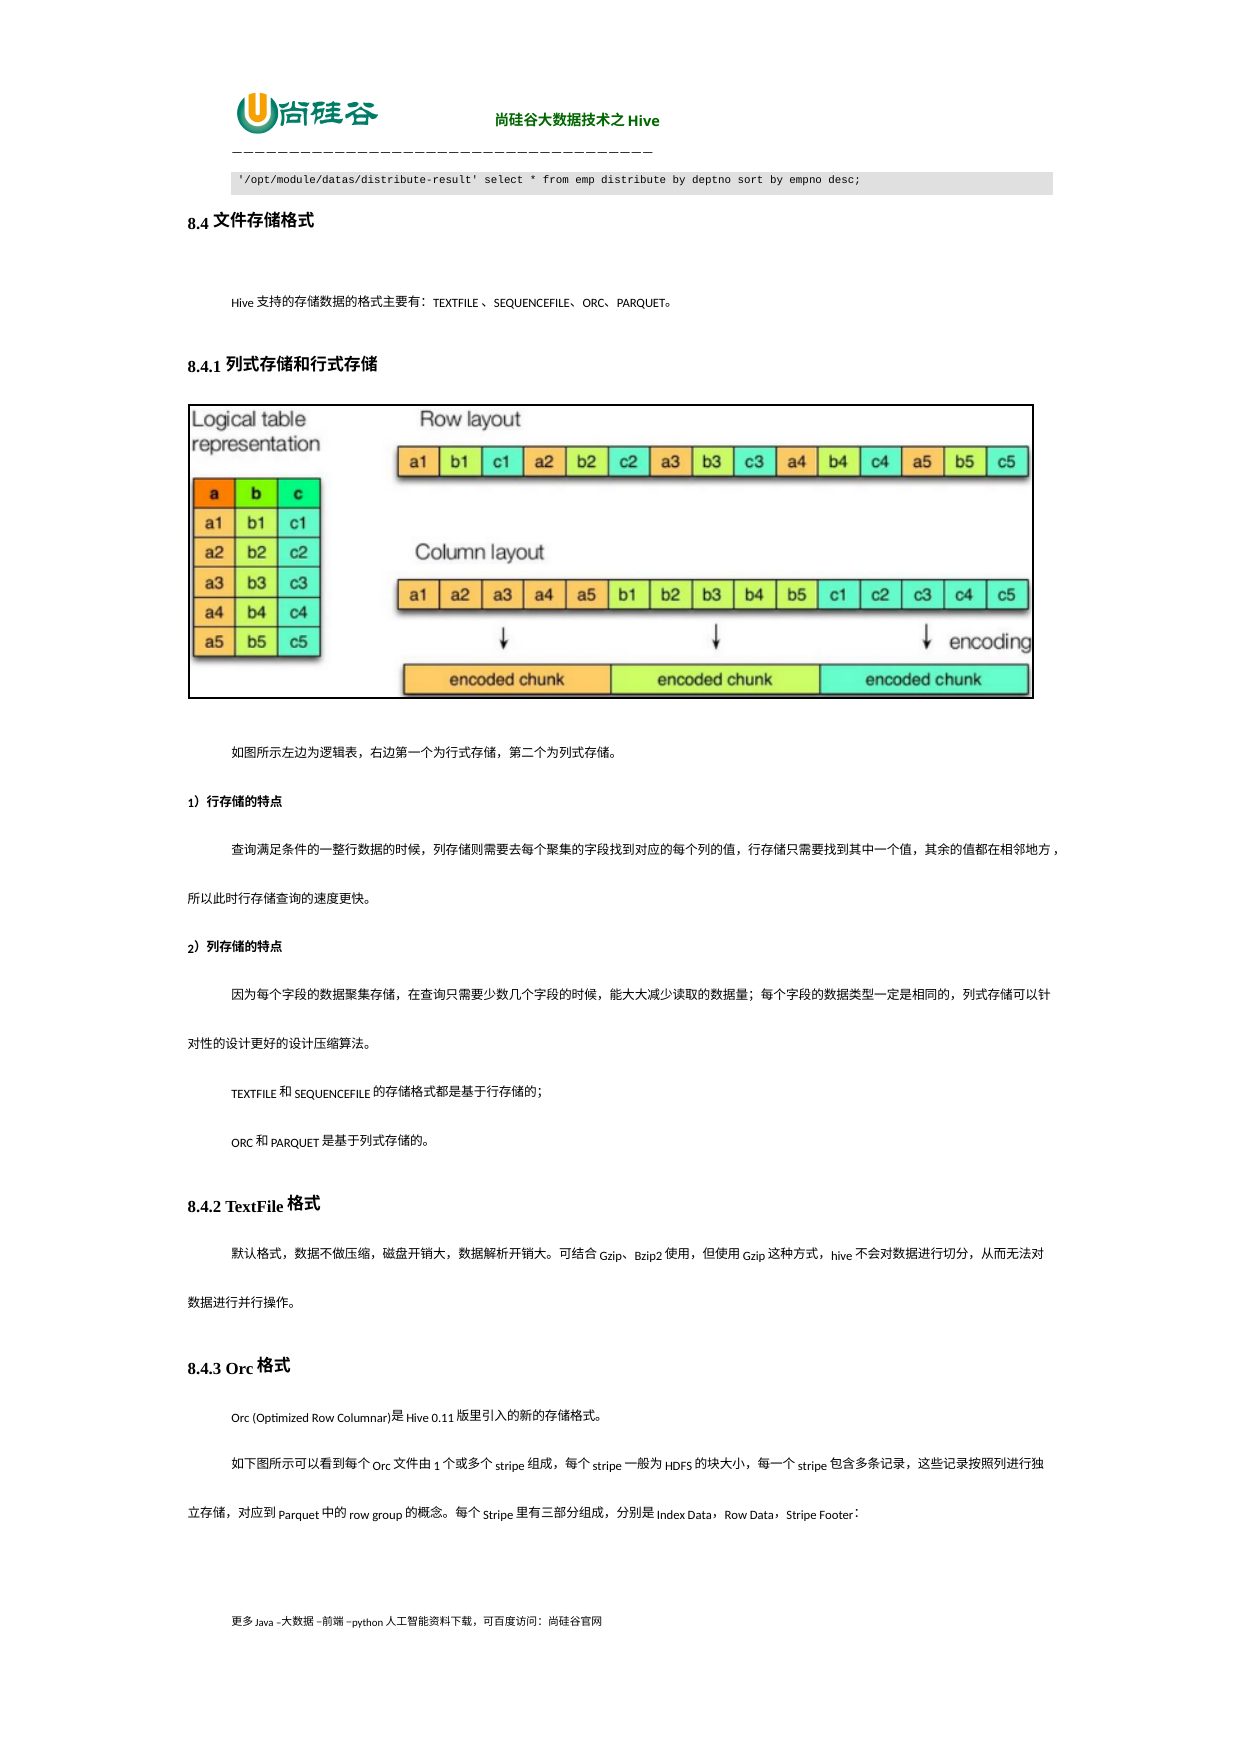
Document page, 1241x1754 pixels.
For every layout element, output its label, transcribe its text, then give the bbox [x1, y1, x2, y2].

text 因为每个字段的数据聚集存储，在查询只需要少数几个字段的时候，能大大减少读取的数据量；每个字段的数据类型一定是相同的，列式存储可以针对性的设计更好的设计压缩算法。 [187, 984, 1053, 1066]
subtitle 8.4 文件存储格式 [187, 195, 1053, 260]
text 查询满足条件的一整行数据的时候，列存储则需要去每个聚集的字段找到对应的每个列的值，行存储只需要找到其中一个值，其余的值都在相邻地方，所以此时行存储查询的速度更快。 [187, 839, 1053, 920]
picture [190, 406, 1032, 697]
text 1）行存储的特点 [187, 791, 1053, 823]
text Hive支持的存储数据的格式主要有：TEXTFILE 、SEQUENCEFILE、ORC、PARQUET。 [187, 291, 1053, 323]
text TEXTFILE和SEQUENCEFILE的存储格式都是基于行存储的； [187, 1082, 1053, 1114]
subtitle 8.4.3 Orc格式 [187, 1340, 1053, 1405]
subtitle 8.4.1 列式存储和行式存储 [187, 339, 1053, 404]
text '/opt/module/datas/distribute-result' select * from emp distribute by deptno sort by empno desc; [231, 172, 1053, 195]
text ORC和PARQUET是基于列式存储的。 [187, 1130, 1053, 1162]
text 如图所示左边为逻辑表，右边第一个为行式存储，第二个为列式存储。 [187, 742, 1053, 775]
text 2）列存储的特点 [187, 936, 1053, 969]
text 默认格式，数据不做压缩，磁盘开销大，数据解析开销大。可结合Gzip、Bzip2使用，但使用Gzip这种方式，hive不会对数据进行切分，从而无法对数据进行并行操作。 [187, 1243, 1053, 1324]
text Orc (Optimized Row Columnar)是Hive 0.11版里引入的新的存储格式。 [187, 1405, 1053, 1438]
subtitle 8.4.2 TextFile格式 [187, 1178, 1053, 1243]
text 如下图所示可以看到每个Orc文件由1个或多个stripe组成，每个stripe一般为HDFS的块大小，每一个stripe包含多条记录，这些记录按照列进行独立存储，对应到Parquet中的row group的概念。每个Stripe里有三部分组成，分别是Index Data，Row Data，Stripe Footer： [187, 1454, 1053, 1535]
picture [231, 88, 382, 138]
